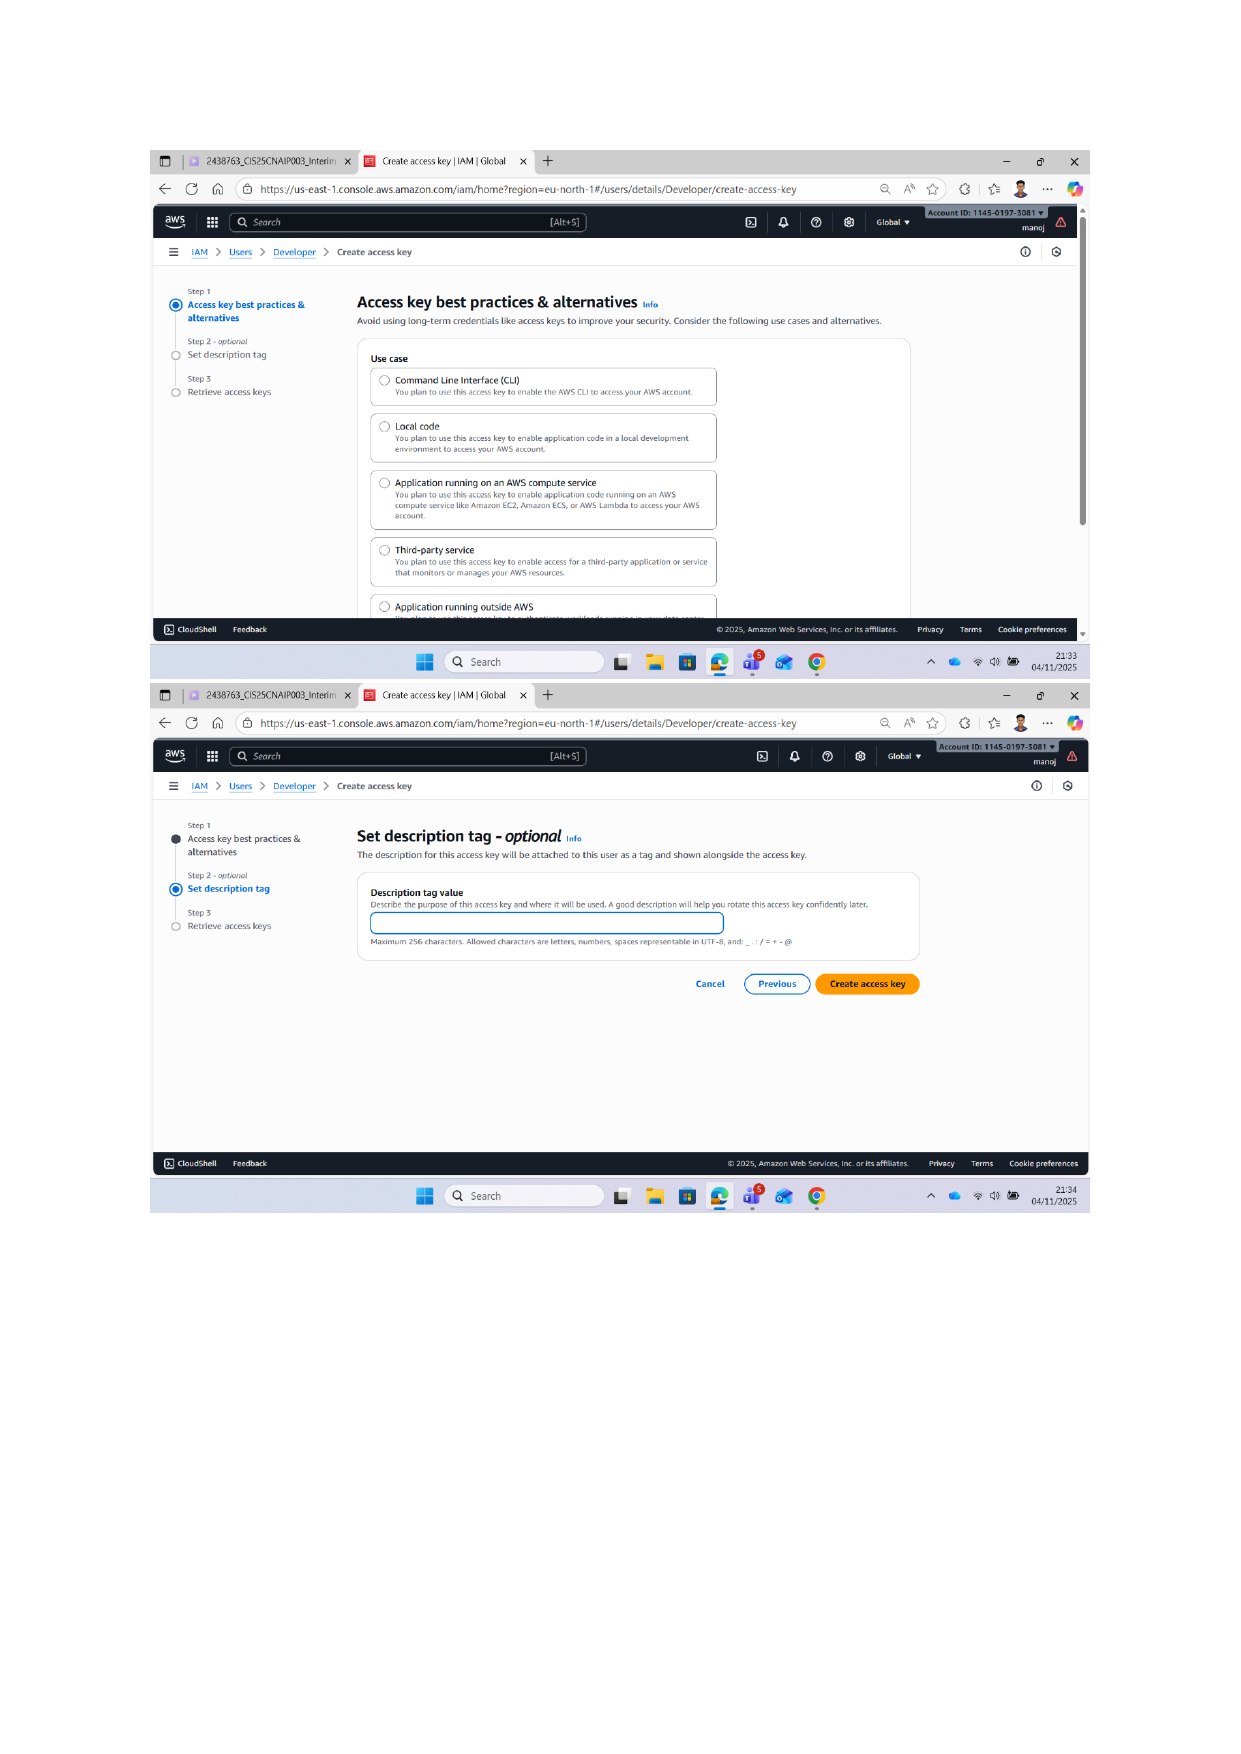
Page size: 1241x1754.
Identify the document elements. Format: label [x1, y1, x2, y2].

picture [150, 150, 1091, 679]
picture [150, 683, 1091, 1213]
